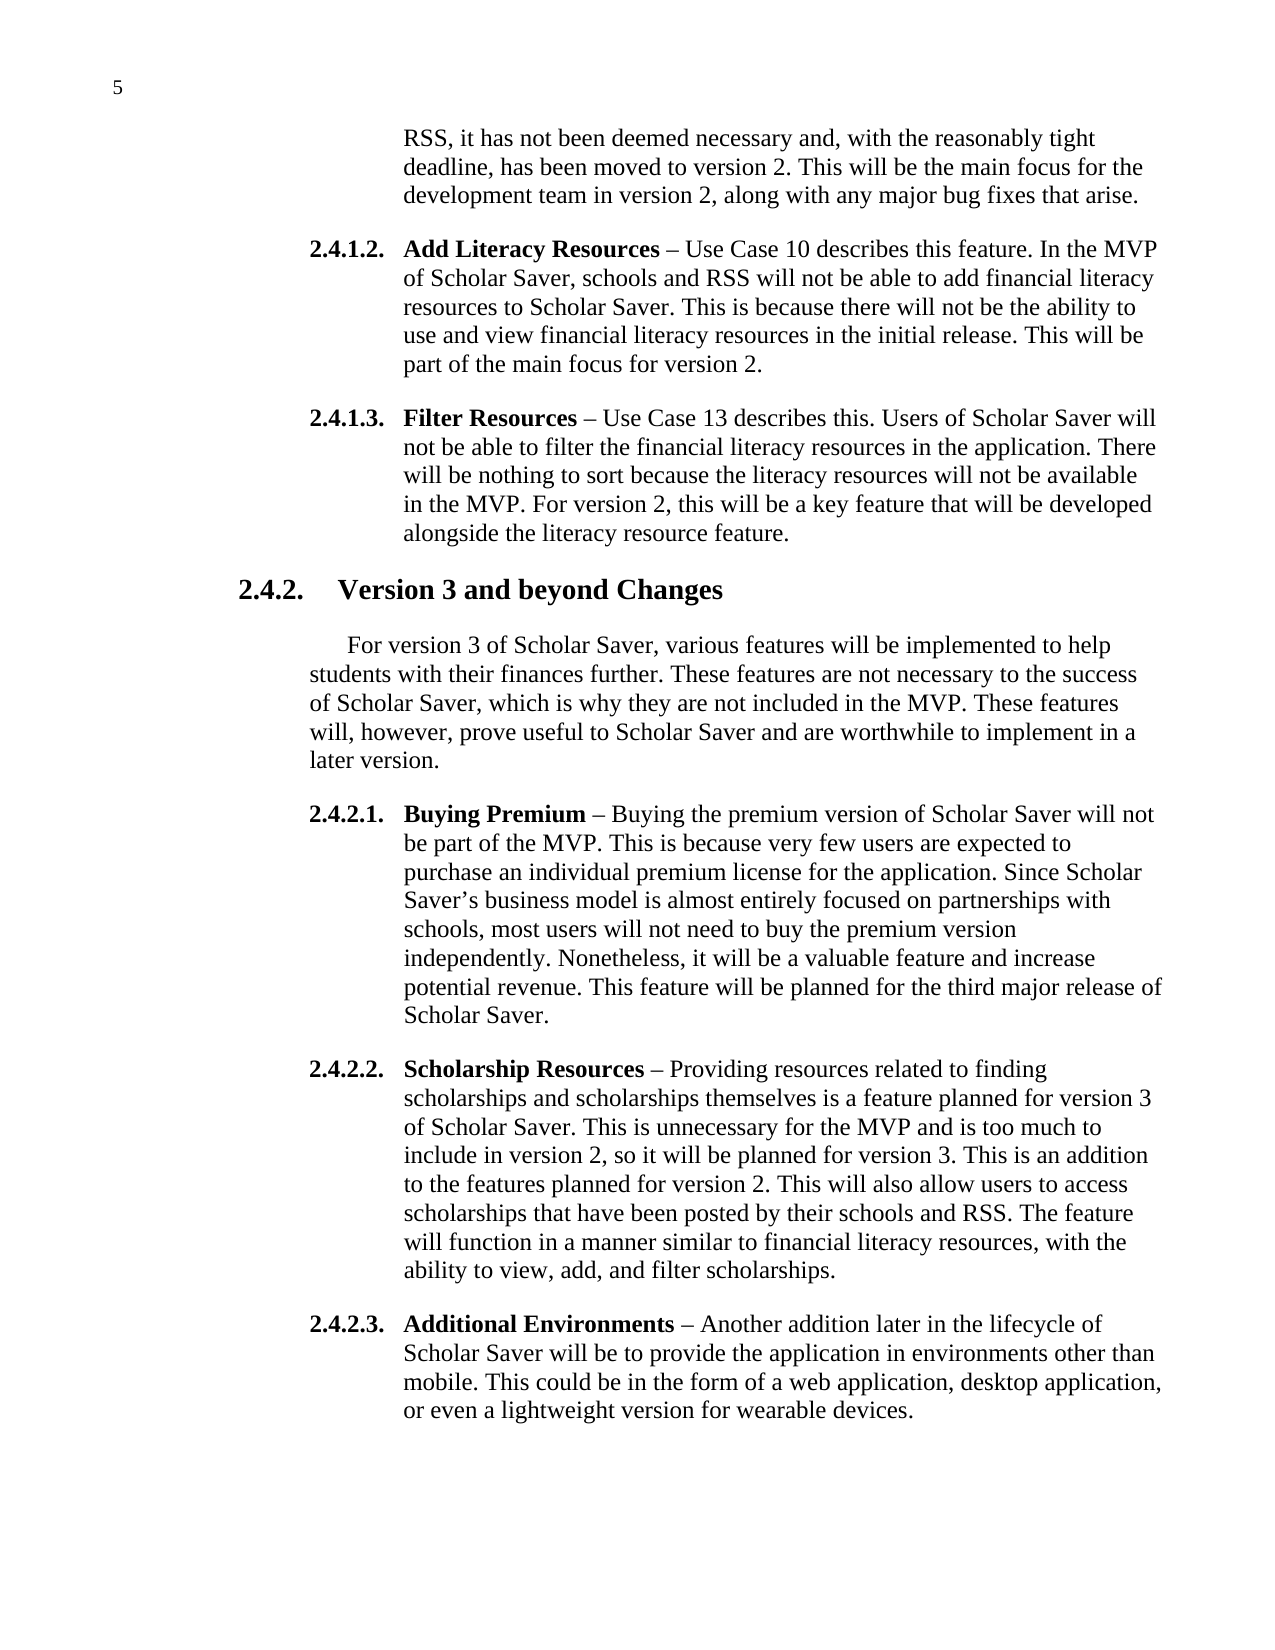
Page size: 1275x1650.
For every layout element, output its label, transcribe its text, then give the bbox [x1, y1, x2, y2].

list Scholarship Resources – Providing resources related to finding scholarships and scholarships themselves is a feature planned for version 3 of Scholar Saver. This is unnecessary for the MVP and is too much to include in version 2, so it will be planned for version 3. This is an addition to the features planned for version 2. This will also allow users to access scholarships that have been posted by their schools and RSS. The feature will function in a manner similar to financial literacy resources, with the ability to view, add, and filter scholarships. [309, 1054, 1162, 1284]
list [309, 123, 1162, 209]
list Buying Premium – Buying the premium version of Scholar Saver will not be part of the MVP. This is because very few users are expected to purchase an individual premium license for the application. Since Scholar Saver’s business model is almost entirely focused on partnerships with schools, most users will not need to buy the premium version independently. Nonetheless, it will be a valuable feature and increase potential revenue. This feature will be planned for the third major release of Scholar Saver. [309, 799, 1162, 1029]
list Version 3 and beyond Changes [238, 572, 1162, 605]
text For version 3 of Scholar Saver, various features will be implemented to help students with their finances further. These features are not necessary to the success of Scholar Saver, which is why they are not included in the MVP. These features will, however, prove useful to Scholar Saver and are worthwhile to implement in a later version. [309, 630, 1162, 774]
list Filter Resources – Use Case 13 describes this. Users of Scholar Saver will not be able to filter the financial literacy resources in the application. There will be nothing to sort because the literacy resources will not be available in the MVP. For version 2, this will be a key feature that will be developed alongside the literacy resource feature. [309, 403, 1162, 547]
list Additional Environments – Another addition later in the lifecycle of Scholar Saver will be to provide the application in environments other than mobile. This could be in the form of a web application, desktop application, or even a lightweight version for wearable devices. [309, 1309, 1162, 1424]
list Add Literacy Resources – Use Case 10 describes this feature. In the MVP of Scholar Saver, schools and RSS will not be able to add financial literacy resources to Scholar Saver. This is because there will not be the ability to use and view financial literacy resources in the initial release. This will be part of the main focus for version 2. [309, 234, 1162, 378]
